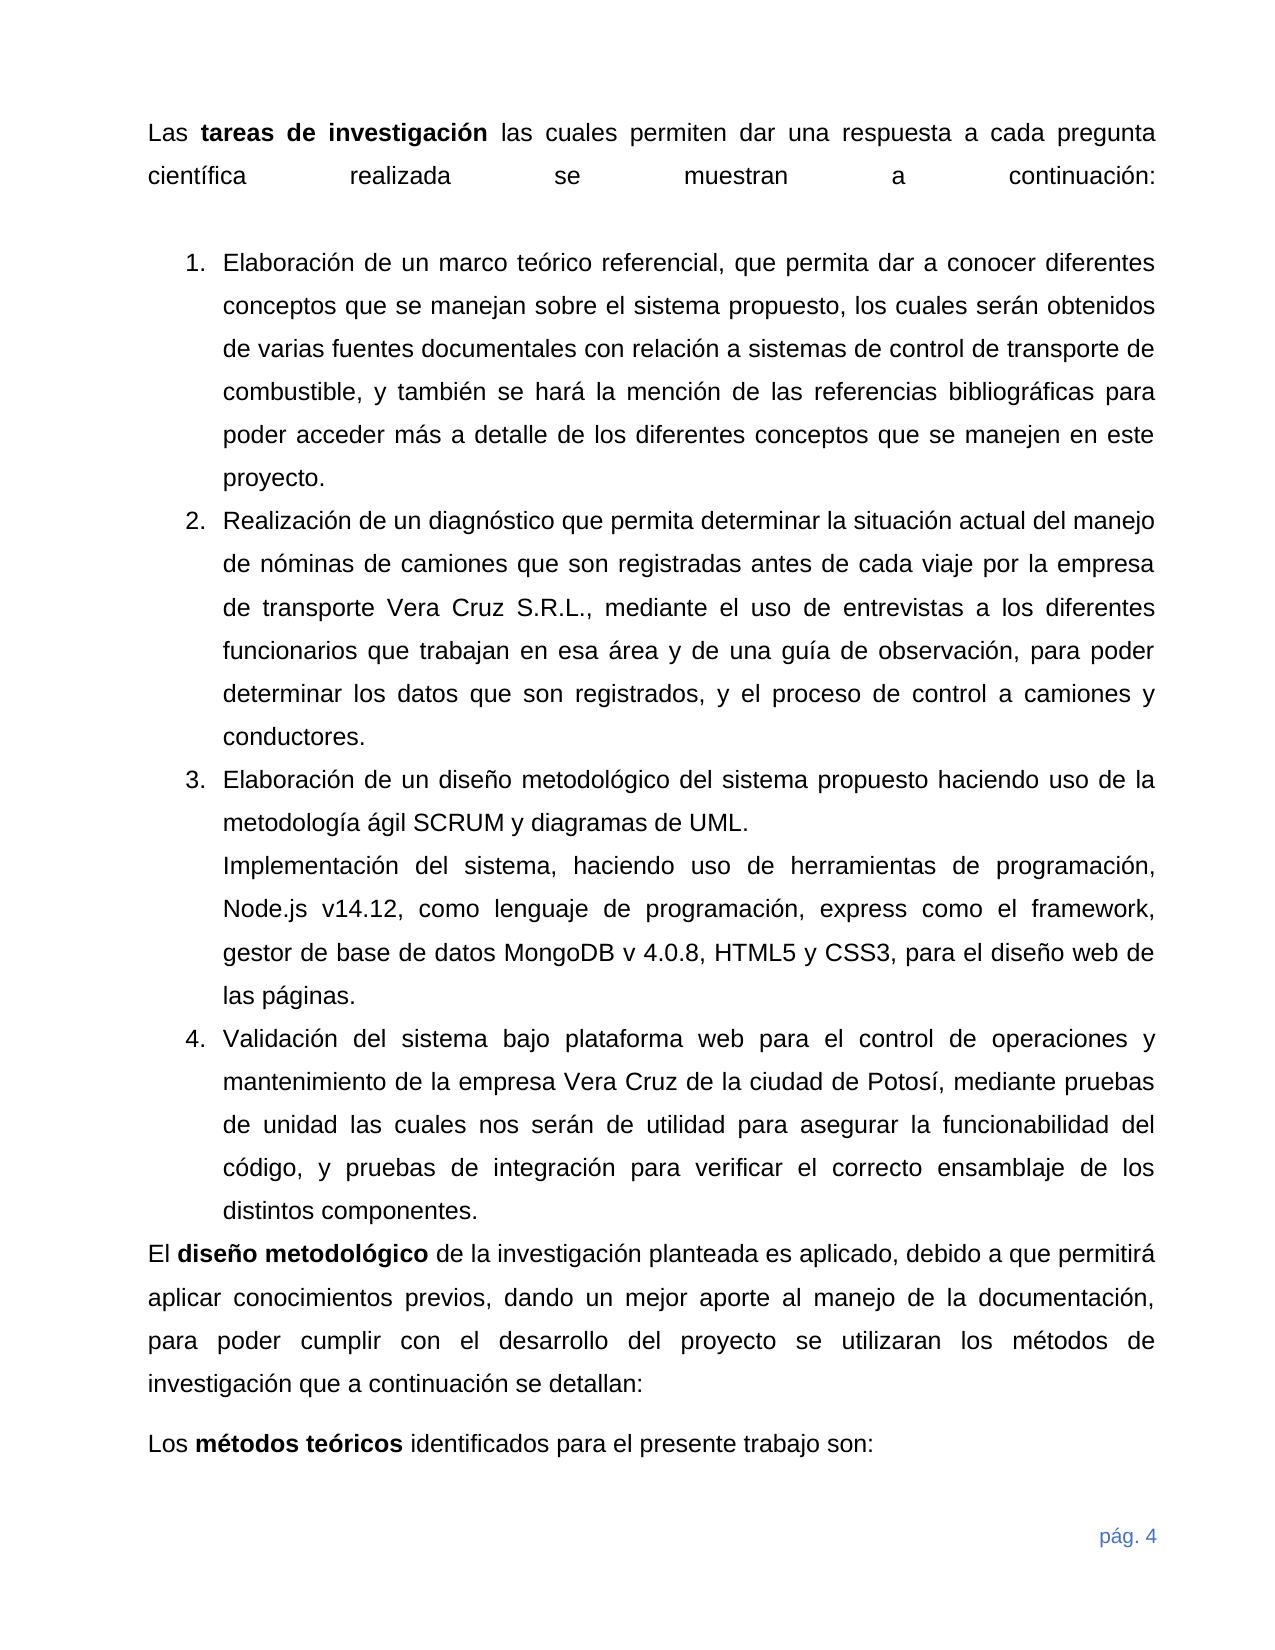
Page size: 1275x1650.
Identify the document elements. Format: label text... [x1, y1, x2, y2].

list Elaboración de un marco teórico referencial, que permita dar a conocer diferentes conceptos que se manejan sobre el sistema propuesto, los cuales serán obtenidos de varias fuentes documentales con relación a sistemas de control de transporte de combustible, y también se hará la mención de las referencias bibliográficas para poder acceder más a detalle de los diferentes conceptos que se manejen en este proyecto. [185, 247, 1157, 492]
list Elaboración de un diseño metodológico del sistema propuesto haciendo uso de la metodología ágil SCRUM y diagramas de UML. [185, 765, 1157, 837]
list Validación del sistema bajo plataforma web para el control de operaciones y mantenimiento de la empresa Vera Cruz de la ciudad de Potosí, mediante pruebas de unidad las cuales nos serán de utilidad para asegurar la funcionabilidad del código, y pruebas de integración para verificar el correcto ensamblaje de los distintos componentes. [185, 1024, 1157, 1225]
list Realización de un diagnóstico que permita determinar la situación actual del manejo de nóminas de camiones que son registradas antes de cada viaje por la empresa de transporte Vera Cruz S.R.L., mediante el uso de entrevistas a los diferentes funcionarios que trabajan en esa área y de una guía de observación, para poder determinar los datos que son registrados, y el proceso de control a camiones y conductores. [185, 506, 1157, 751]
text Los métodos teóricos identificados para el presente trabajo son: [148, 1428, 1157, 1457]
list Implementación del sistema, haciendo uso de herramientas de programación, Node.js v14.12, como lenguaje de programación, express como el framework, gestor de base de datos MongoDB v 4.0.8, HTML5 y CSS3, para el diseño web de las páginas. [223, 851, 1157, 1009]
text Las tareas de investigación las cuales permiten dar una respuesta a cada pregunta científica realizada se muestran a continuación: [148, 118, 1157, 233]
text El diseño metodológico de la investigación planteada es aplicado, debido a que permitirá aplicar conocimientos previos, dando un mejor aporte al manejo de la documentación, para poder cumplir con el desarrollo del proyecto se utilizaran los métodos de investigación que a continuación se detallan: [148, 1239, 1157, 1397]
